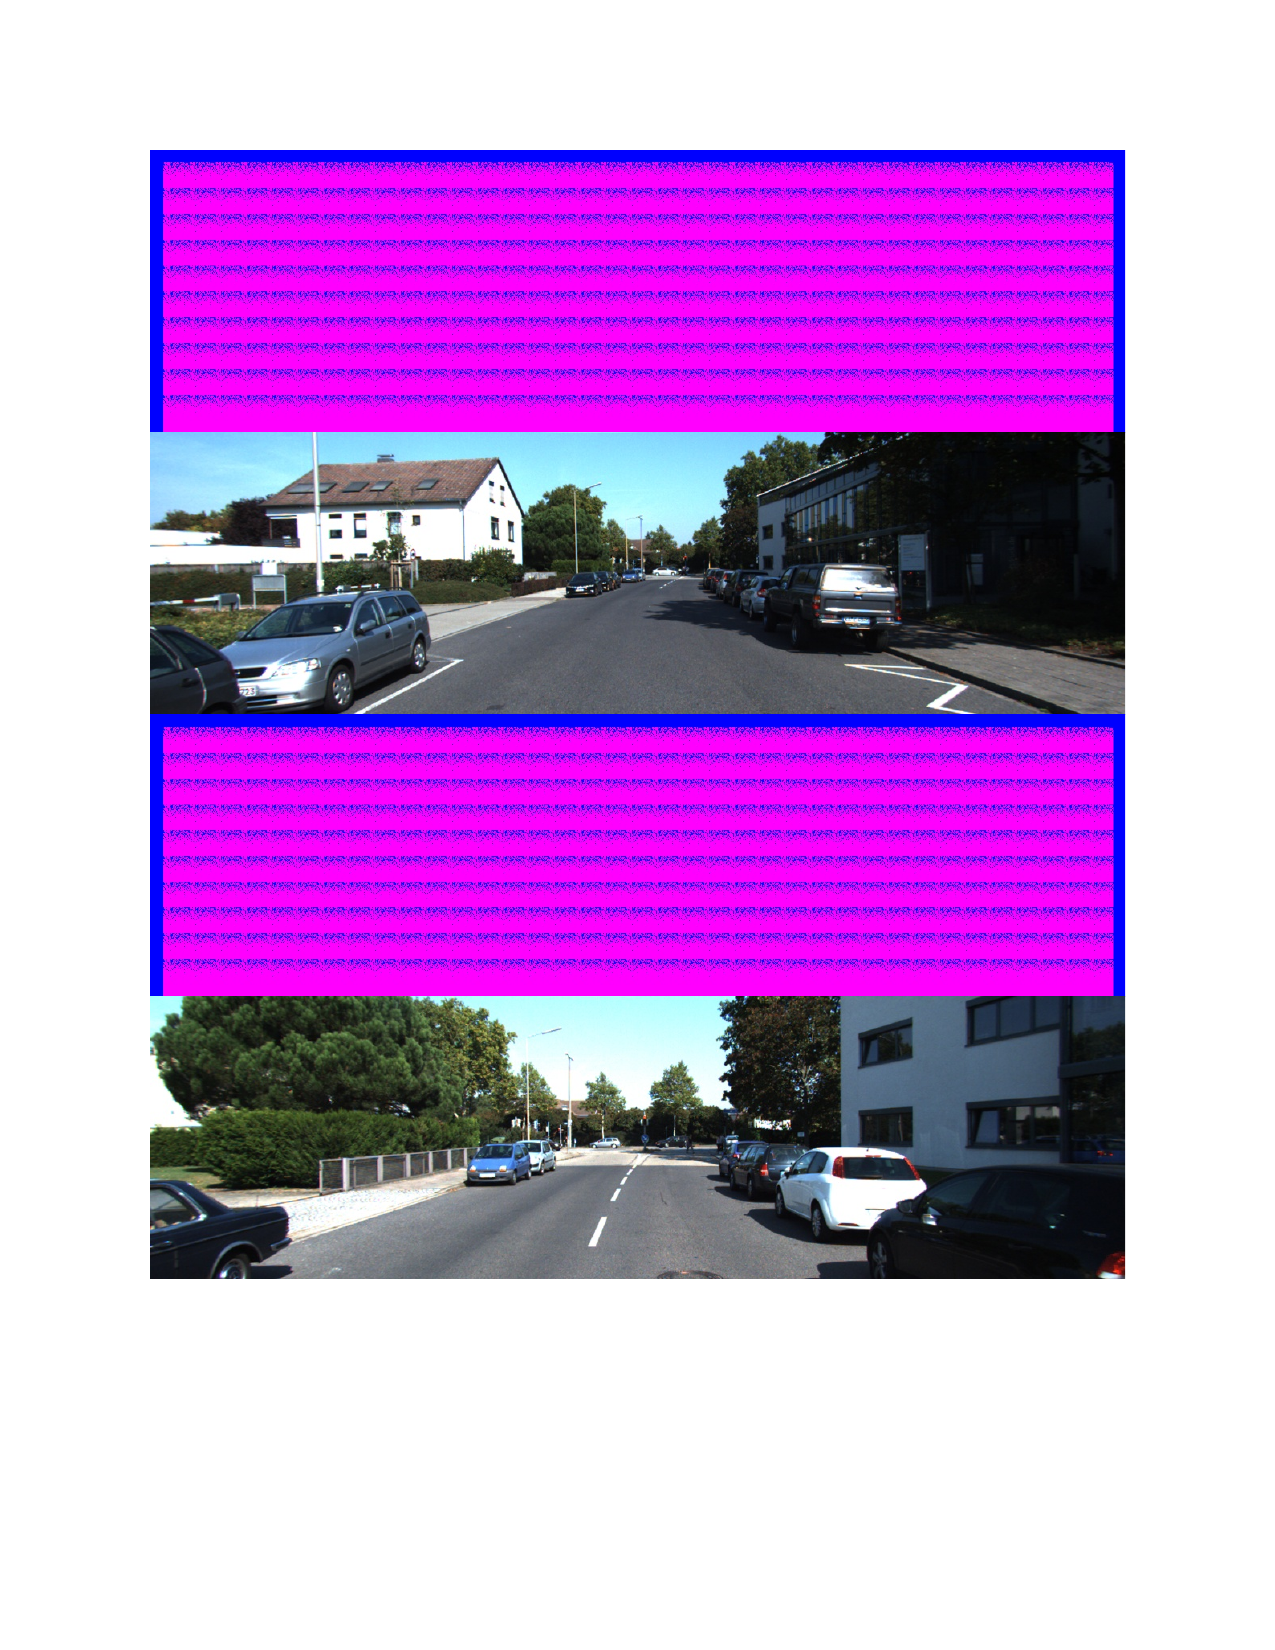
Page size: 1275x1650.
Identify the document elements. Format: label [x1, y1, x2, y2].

picture [150, 150, 1125, 1279]
